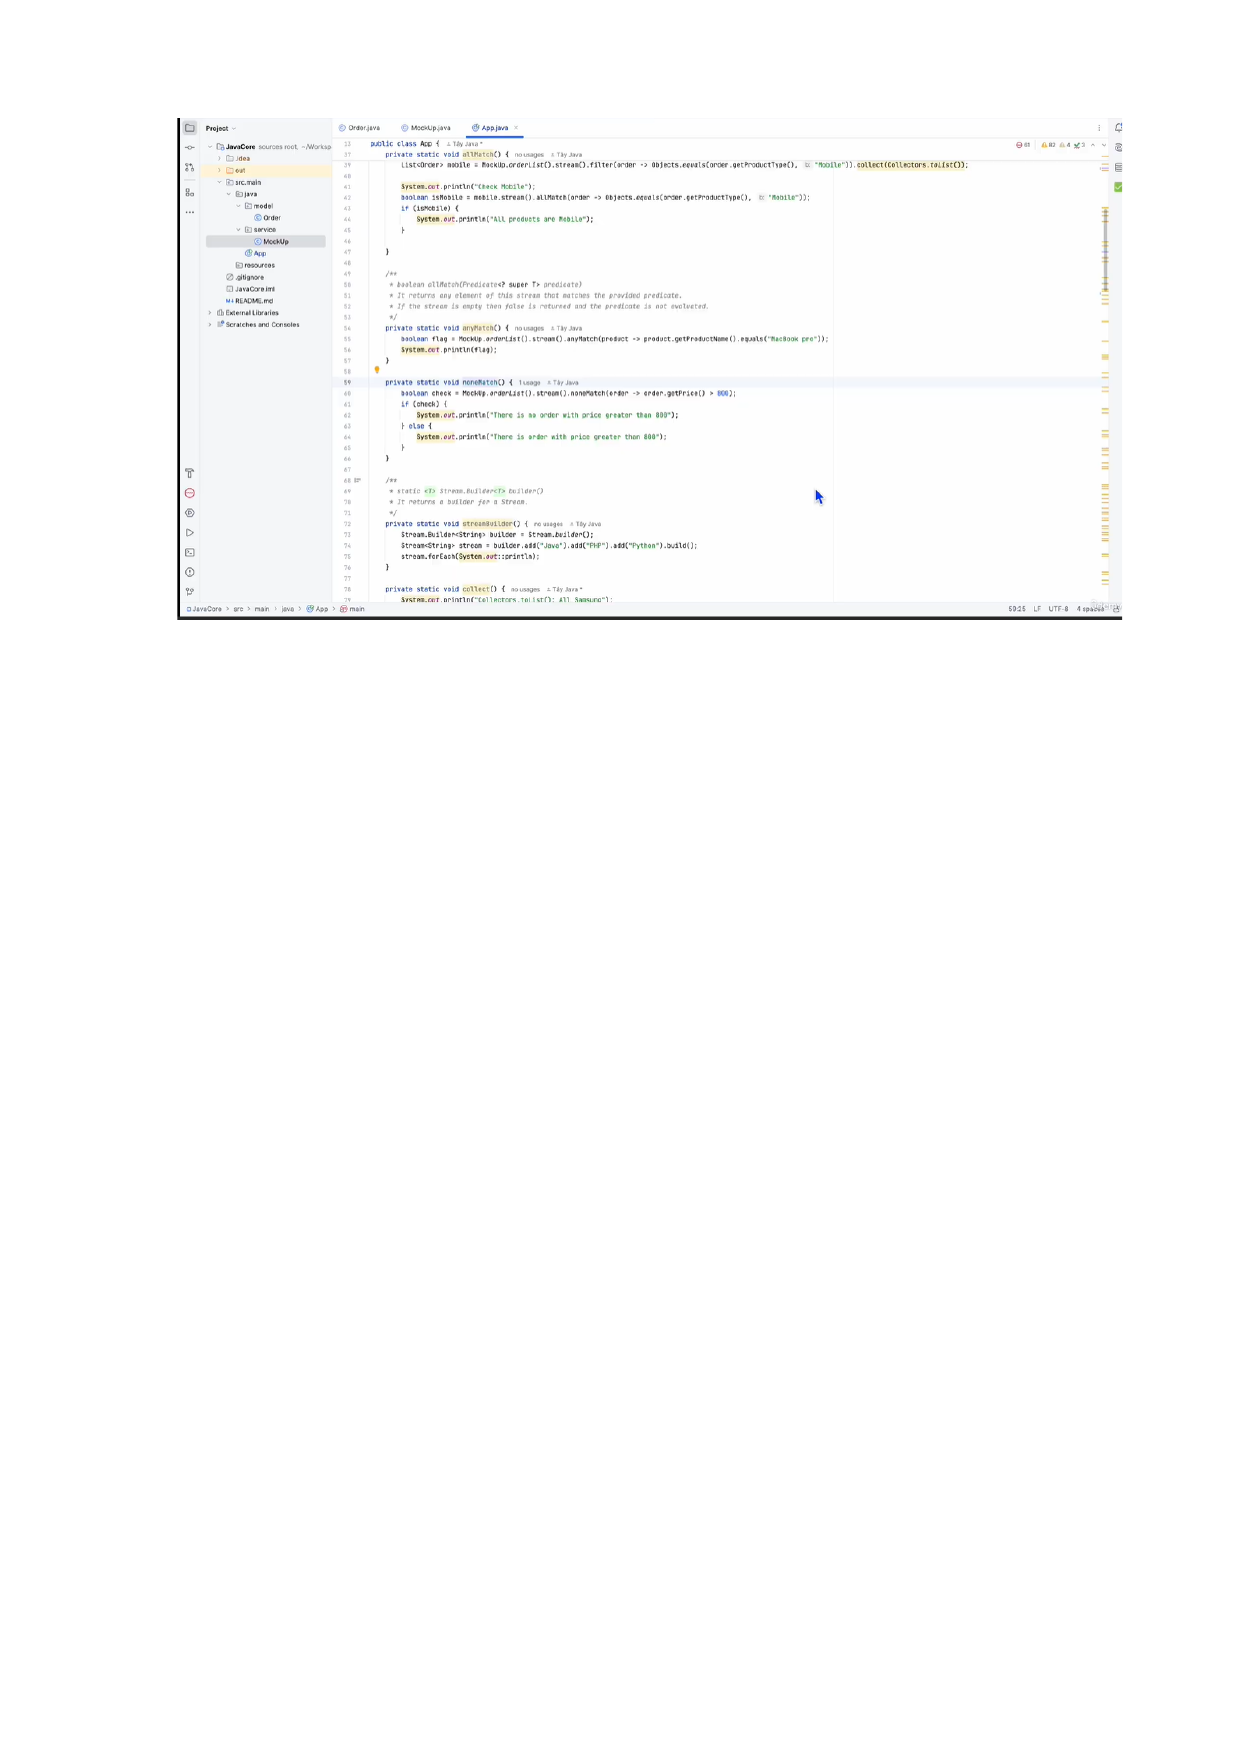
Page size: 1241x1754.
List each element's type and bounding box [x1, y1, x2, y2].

picture [177, 118, 1123, 620]
